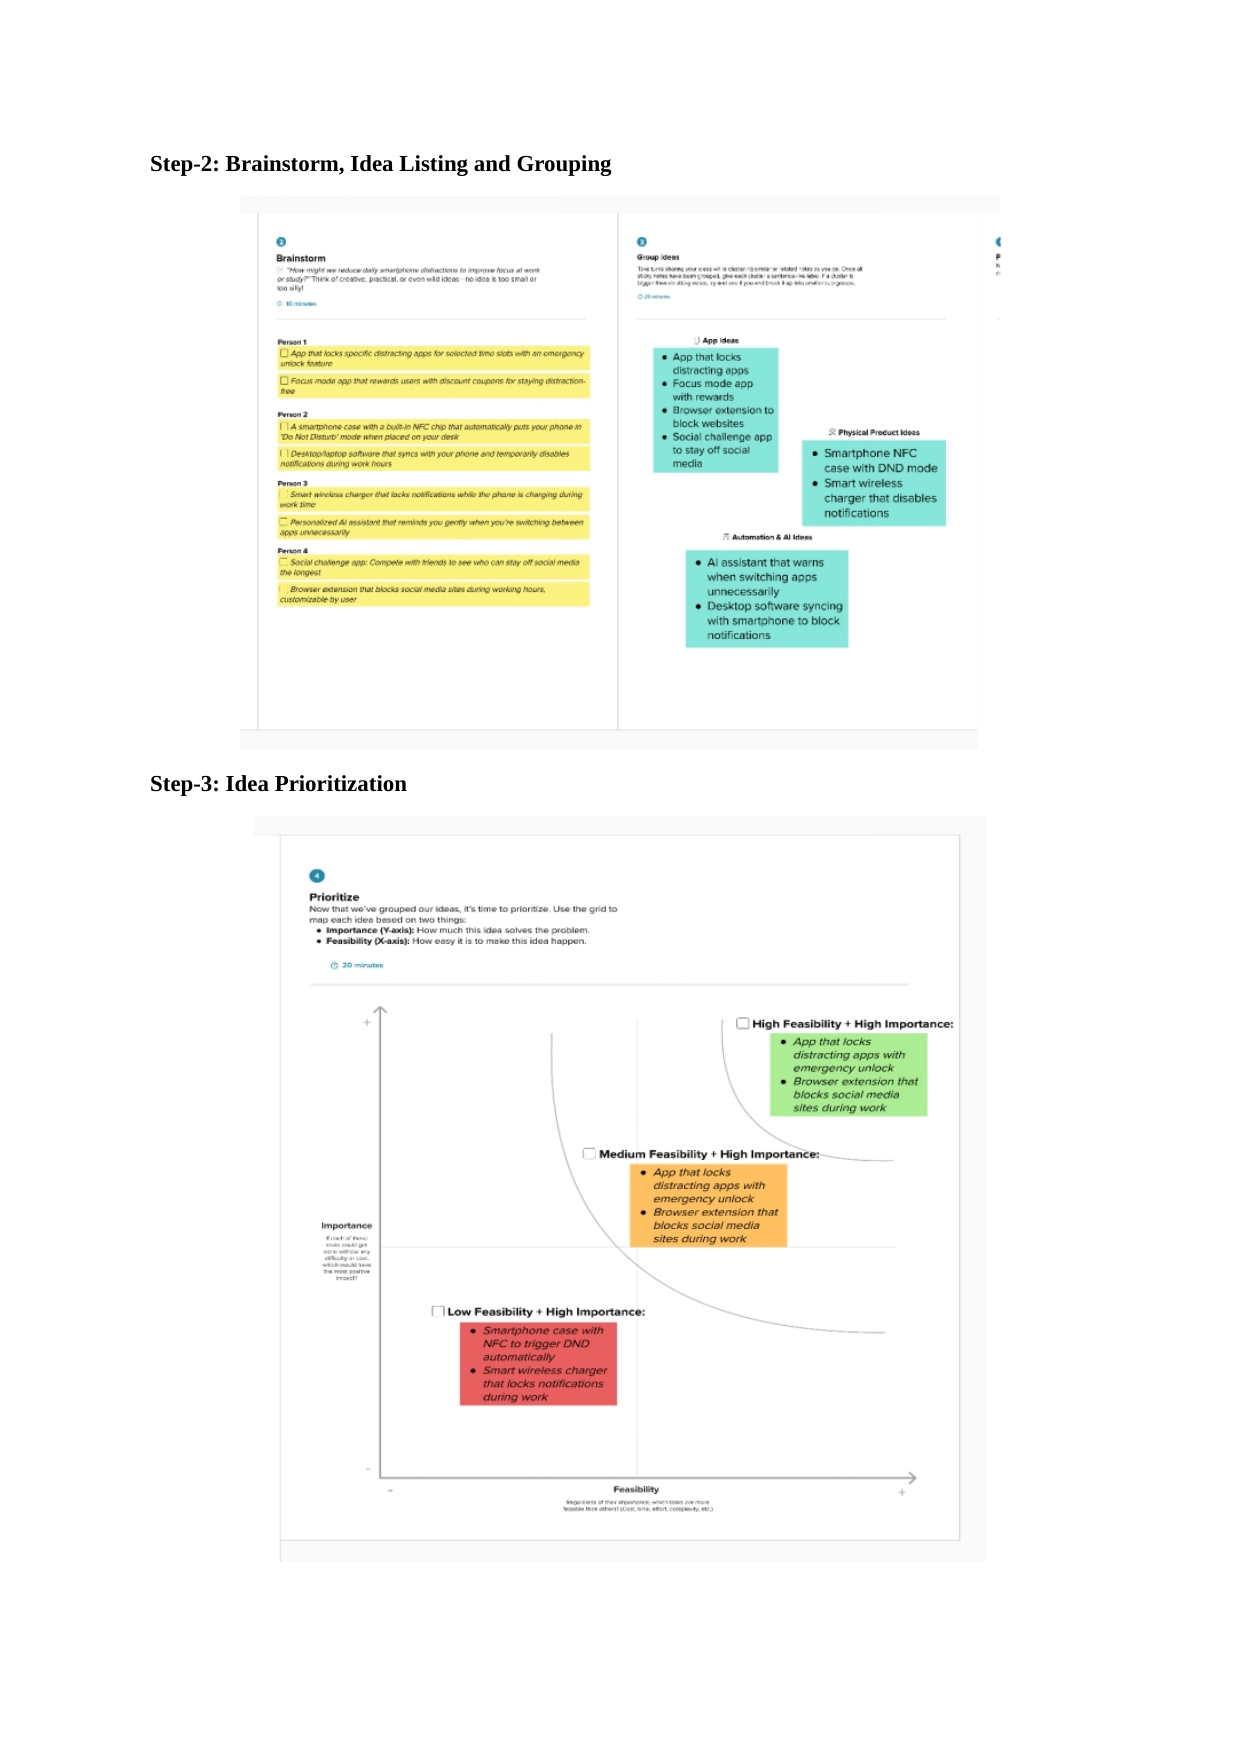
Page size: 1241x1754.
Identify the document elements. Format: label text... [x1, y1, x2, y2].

picture [253, 816, 987, 1562]
picture [239, 196, 1001, 749]
text Step-2: Brainstorm, Idea Listing and Grouping [150, 150, 1090, 176]
text Step-3: Idea Prioritization [150, 769, 1090, 796]
